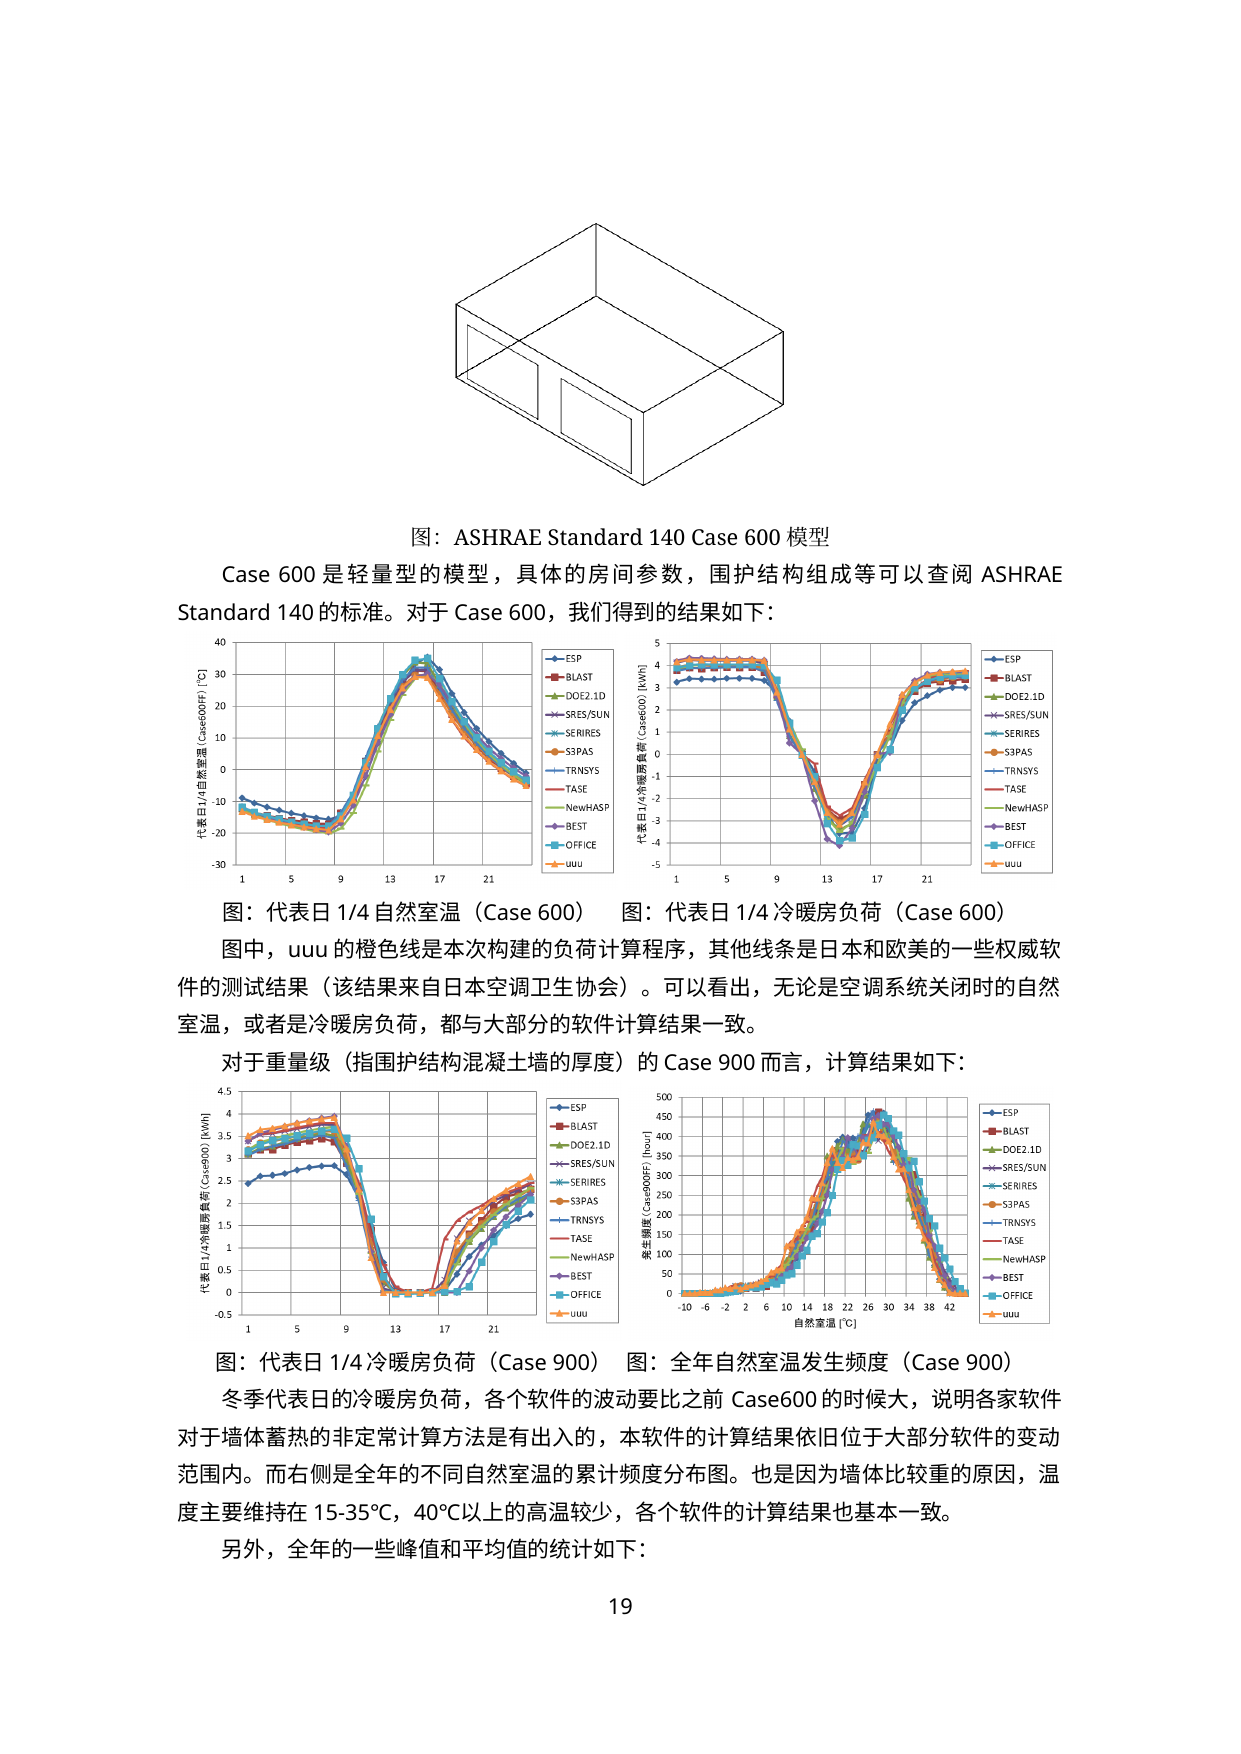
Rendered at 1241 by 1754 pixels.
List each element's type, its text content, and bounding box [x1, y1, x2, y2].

text 图中，uuu的橙色线是本次构建的负荷计算程序，其他线条是日本和欧美的一些权威软件的测试结果（该结果来自日本空调卫生协会）。可以看出，无论是空调系统关闭时的自然室温，或者是冷暖房负荷，都与大部分的软件计算结果一致。 [177, 929, 1063, 1042]
text 图：代表日1/4自然室温（Case 600） 图：代表日1/4冷暖房负荷（Case 600） [177, 892, 1063, 929]
picture [439, 216, 801, 491]
text 冬季代表日的冷暖房负荷，各个软件的波动要比之前Case600的时候大，说明各家软件对于墙体蓄热的非定常计算方法是有出入的，本软件的计算结果依旧位于大部分软件的变动范围内。而右侧是全年的不同自然室温的累计频度分布图。也是因为墙体比较重的原因，温度主要维持在15-35℃，40℃以上的高温较少，各个软件的计算结果也基本一致。 [177, 1379, 1063, 1529]
text 图：代表日1/4冷暖房负荷（Case 900） 图：全年自然室温发生频度（Case 900） [177, 1342, 1063, 1379]
text Case 600是轻量型的模型，具体的房间参数，围护结构组成等可以查阅ASHRAE Standard 140的标准。对于Case 600，我们得到的结果如下： [177, 554, 1063, 629]
text 对于重量级（指围护结构混凝土墙的厚度）的Case 900而言，计算结果如下： [177, 1042, 1063, 1079]
text 另外，全年的一些峰值和平均值的统计如下： [177, 1529, 1063, 1567]
text 图：ASHRAE Standard 140 Case 600 模型 [177, 517, 1063, 554]
